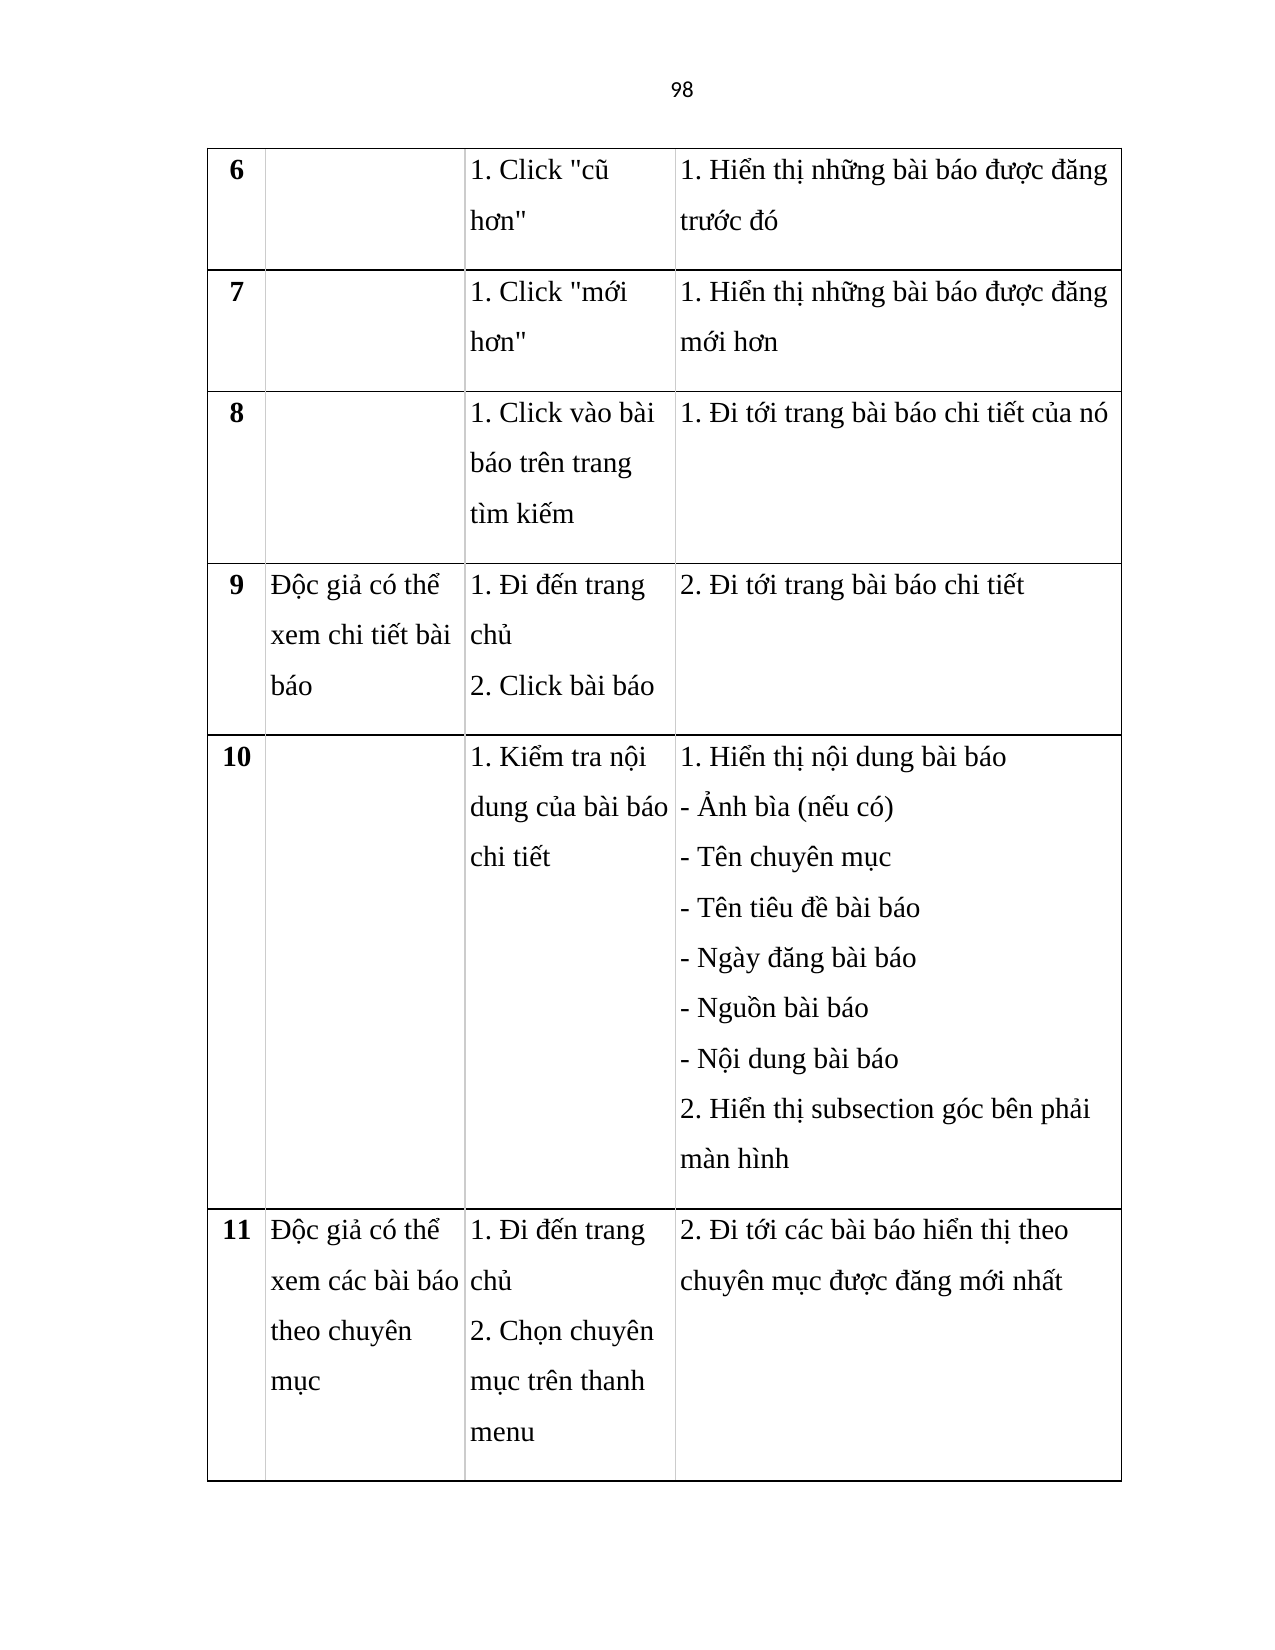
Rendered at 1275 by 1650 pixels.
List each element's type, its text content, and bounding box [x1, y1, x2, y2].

table_cell Độc giả có thể xem chi tiết bài báo [266, 564, 464, 734]
table_cell [266, 736, 464, 1208]
table_cell [266, 149, 464, 269]
table_cell 6 [208, 149, 265, 269]
table_cell 1. Đi tới trang bài báo chi tiết của nó [676, 392, 1121, 562]
table_cell 1. Click vào bài báo trên trang tìm kiếm [466, 392, 675, 562]
table_cell [266, 271, 464, 391]
table_cell 2. Đi tới trang bài báo chi tiết [676, 564, 1121, 734]
table_cell 9 [208, 564, 265, 734]
table_cell 1. Click "mới hơn" [466, 271, 675, 391]
table_cell [266, 392, 464, 562]
table_cell 1. Click "cũ hơn" [466, 149, 675, 269]
table_cell 1. Hiển thị những bài báo được đăng mới hơn [676, 271, 1121, 391]
table_cell 1. Hiển thị nội dung bài báo - Ảnh bìa (nếu có) - Tên chuyên mục - Tên tiêu đề bài báo - Ngày đăng bài báo - Nguồn bài báo - Nội dung bài báo 2. Hiển thị subsection góc bên phải màn hình [676, 736, 1121, 1208]
table_cell 2. Đi tới các bài báo hiển thị theo chuyên mục được đăng mới nhất [676, 1210, 1121, 1480]
table_cell 7 [208, 271, 265, 391]
table_cell 1. Đi đến trang chủ 2. Chọn chuyên mục trên thanh menu [466, 1210, 675, 1480]
table_cell Độc giả có thể xem các bài báo theo chuyên mục [266, 1210, 464, 1480]
table_cell 11 [208, 1210, 265, 1480]
table_cell 8 [208, 392, 265, 562]
table_cell 10 [208, 736, 265, 1208]
table_cell 1. Hiển thị những bài báo được đăng trước đó [676, 149, 1121, 269]
table_cell 1. Kiểm tra nội dung của bài báo chi tiết [466, 736, 675, 1208]
table_cell 1. Đi đến trang chủ 2. Click bài báo [466, 564, 675, 734]
